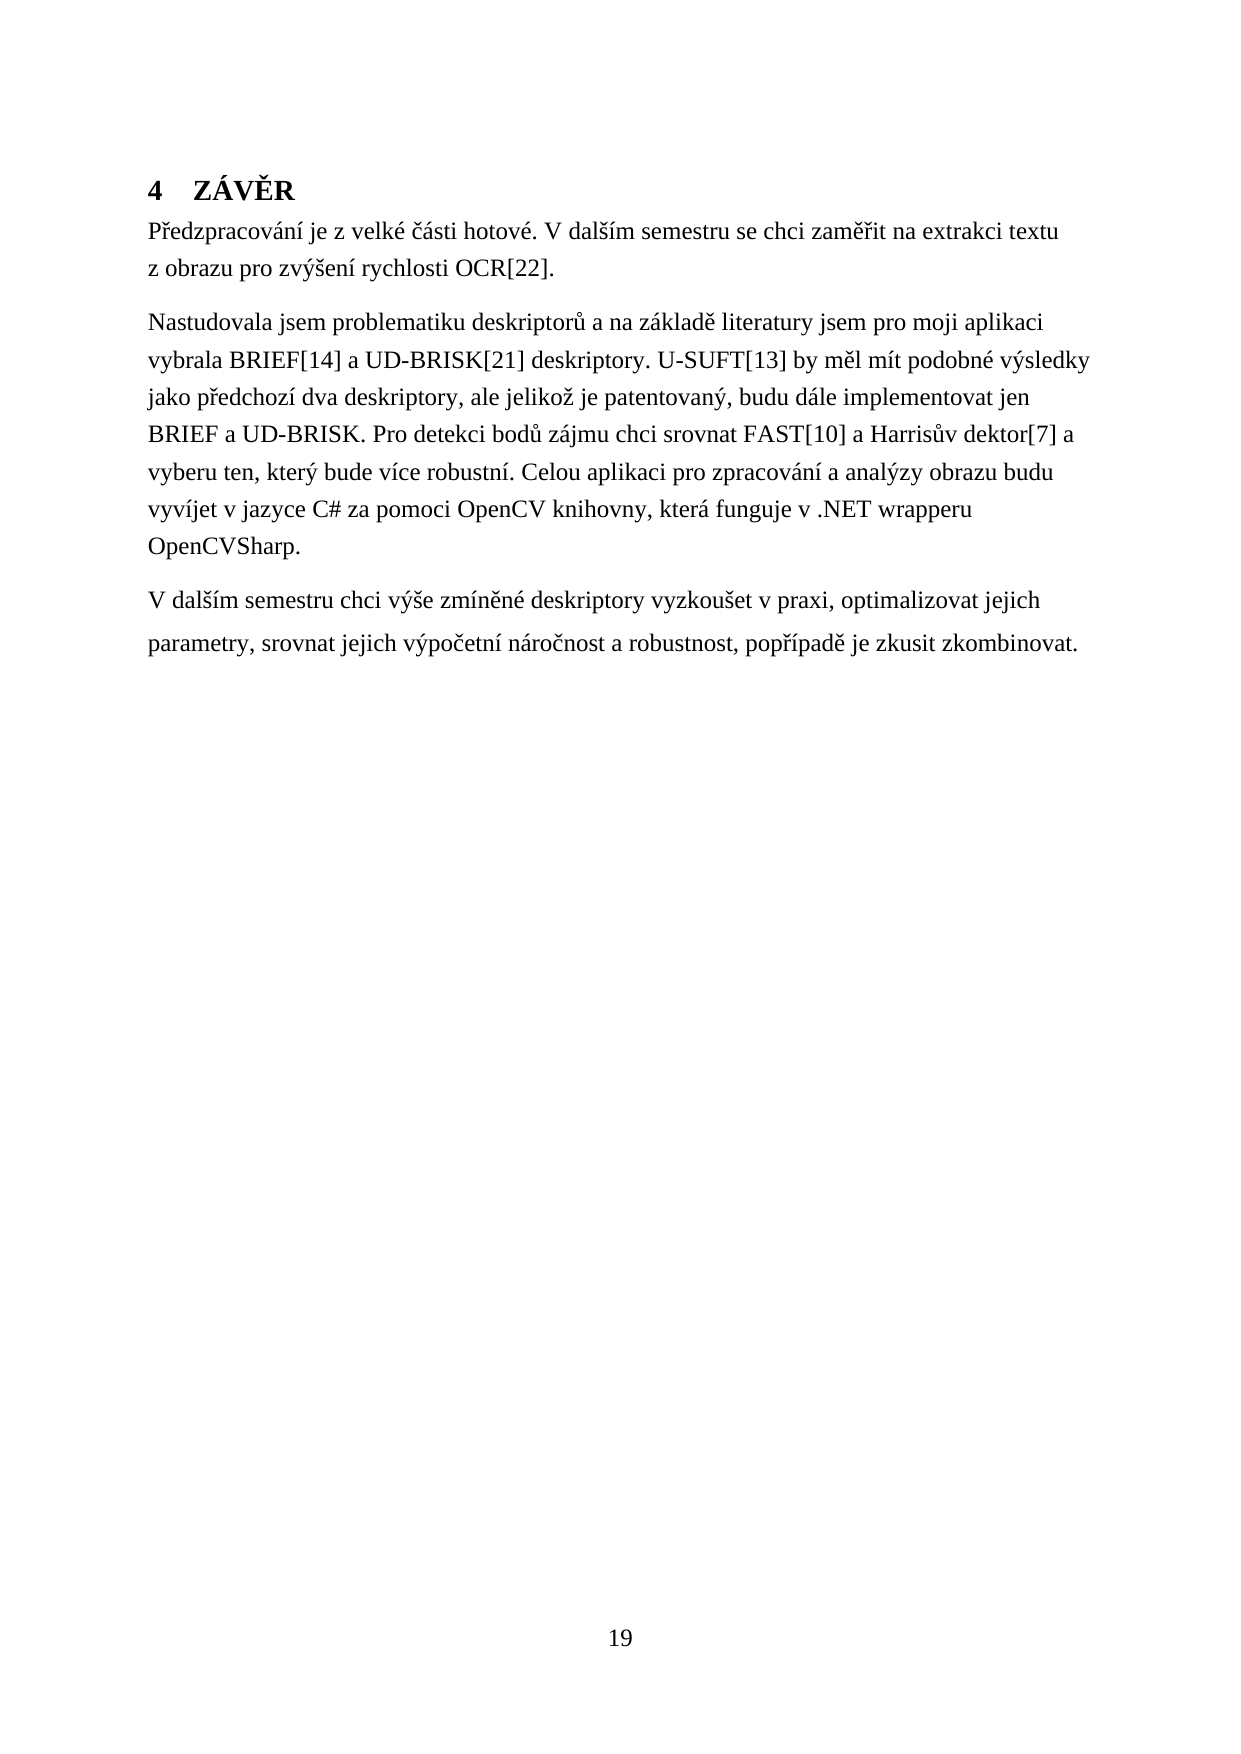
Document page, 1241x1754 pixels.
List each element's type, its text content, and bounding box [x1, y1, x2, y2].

text Nastudovala jsem problematiku deskriptorů a na základě literatury jsem pro moji aplikaci vybrala BRIEF[14] a UD-BRISK[21] deskriptory. U-SUFT[13] by měl mít podobné výsledky jako předchozí dva deskriptory, ale jelikož je patentovaný, budu dále implementovat jen BRIEF a UD-BRISK. Pro detekci bodů zájmu chci srovnat FAST[10] a Harrisův dektor[7] a vyberu ten, který bude více robustní. Celou aplikaci pro zpracování a analýzy obrazu budu vyvíjet v jazyce C# za pomoci OpenCV knihovny, která funguje v .NET wrapperu OpenCVSharp. [148, 307, 1093, 560]
text Předzpracování je z velké části hotové. V dalším semestru se chci zaměřit na extrakci textu z obrazu pro zvýšení rychlosti OCR[22]. [148, 216, 1093, 282]
subtitle ZÁVĚR [148, 173, 1093, 206]
text V dalším semestru chci výše zmíněné deskriptory vyzkoušet v praxi, optimalizovat jejich parametry, srovnat jejich výpočetní náročnost a robustnost, popřípadě je zkusit zkombinovat. [148, 585, 1093, 657]
